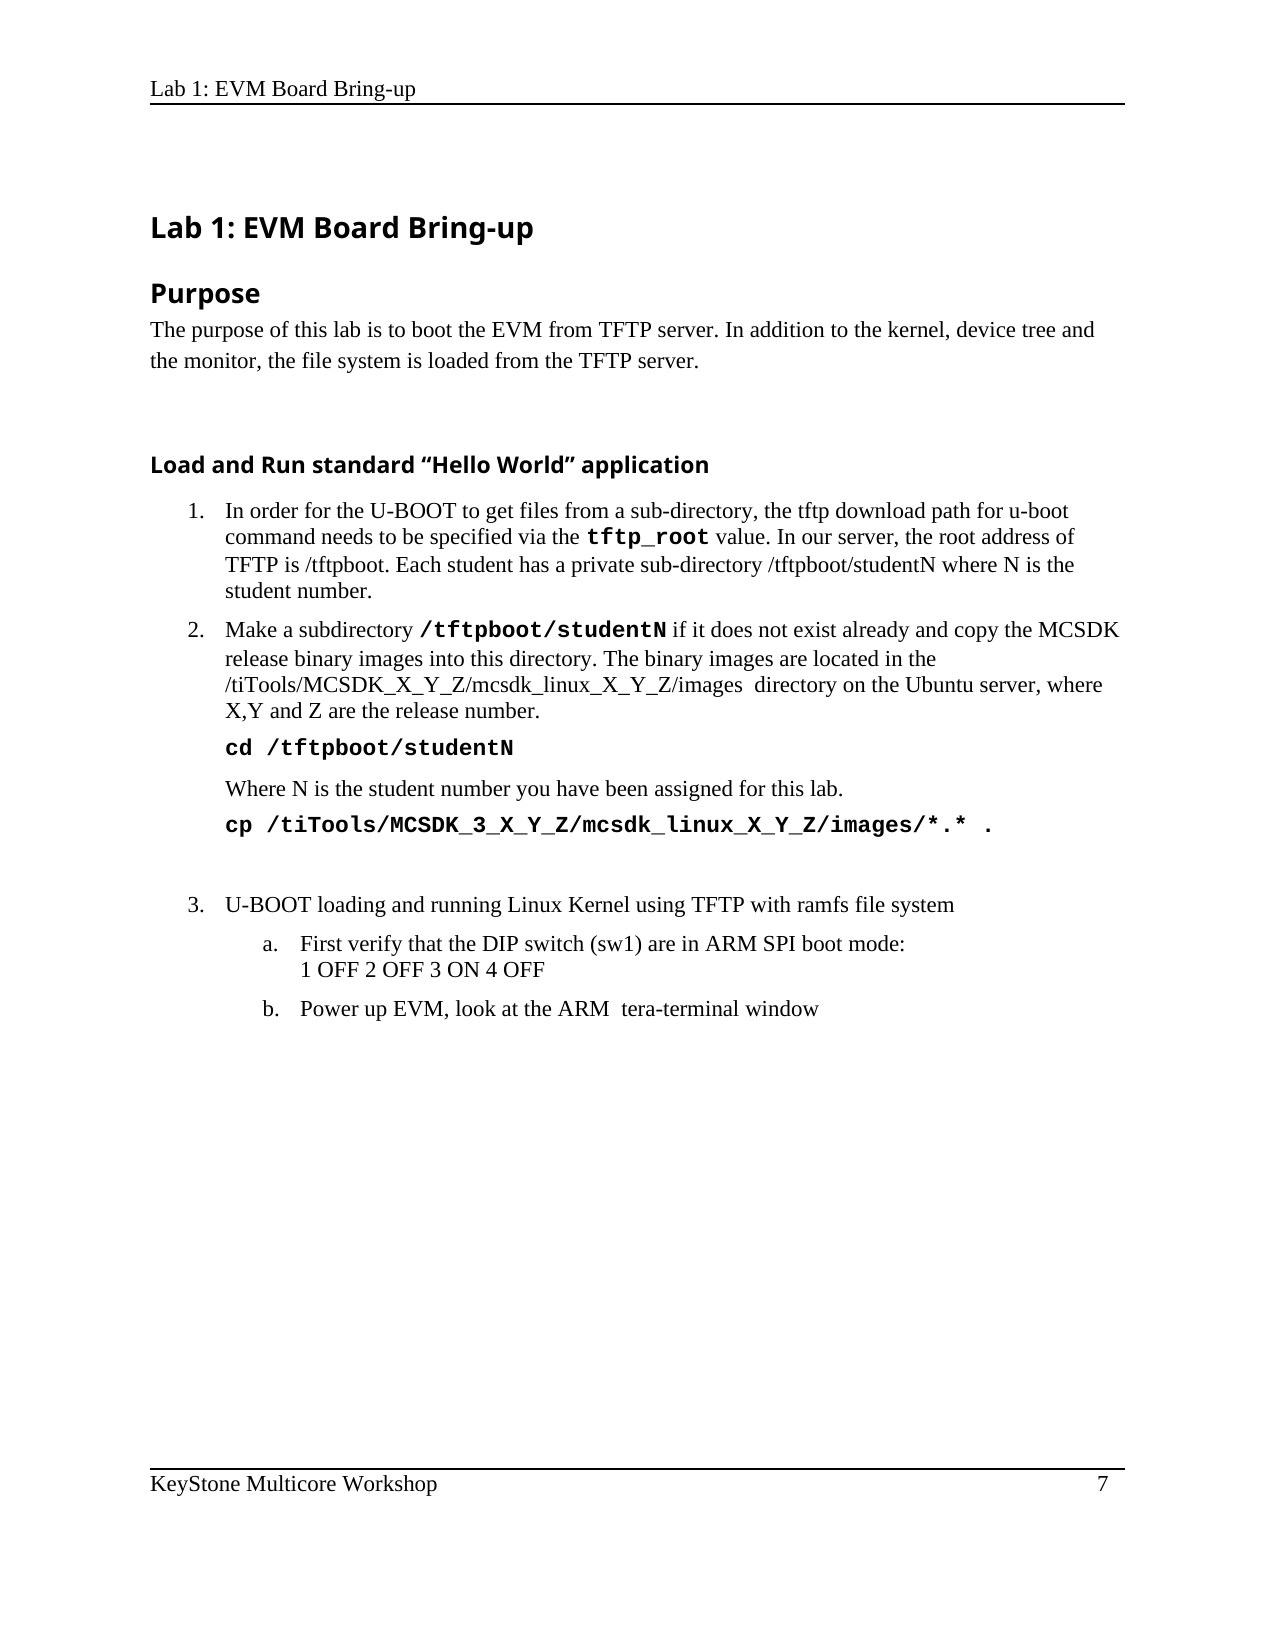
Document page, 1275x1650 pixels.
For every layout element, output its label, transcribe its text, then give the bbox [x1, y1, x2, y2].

text cp /tiTools/MCSDK_3_X_Y_Z/mcsdk_linux_X_Y_Z/images/*.* . [225, 813, 1125, 839]
list Power up EVM, look at the ARM tera-terminal window [262, 995, 1125, 1021]
subtitle Load and Run standard “Hello World” application [150, 449, 1125, 480]
list First verify that the DIP switch (sw1) are in ARM SPI boot mode: 1 OFF 2 OFF 3 ON 4 OFF [262, 930, 1125, 982]
list In order for the U-BOOT to get files from a sub-directory, the tftp download path for u-boot command needs to be specified via the tftp_root value. In our server, the root address of TFTP is /tftpboot. Each student has a private sub-directory /tftpboot/studentN where N is the student number. [187, 497, 1125, 604]
text The purpose of this lab is to boot the EVM from TFTP server. In addition to the kernel, device tree and the monitor, the file system is loaded from the TFTP server. [150, 317, 1125, 373]
list Make a subdirectory /tftpboot/studentN if it does not exist already and copy the MCSDK release binary images into this directory. The binary images are located in the /tiTools/MCSDK_X_Y_Z/mcsdk_linux_X_Y_Z/images directory on the Ubuntu server, where X,Y and Z are the release number. [187, 616, 1125, 724]
list U-BOOT loading and running Linux Kernel using TFTP with ramfs file system [187, 891, 1125, 917]
text Where N is the student number you have been assigned for this lab. [225, 775, 1125, 801]
text cd /tftpboot/studentN [225, 736, 1125, 762]
subtitle Purpose [150, 274, 1125, 311]
subtitle Lab 1: EVM Board Bring-up [150, 208, 1125, 247]
